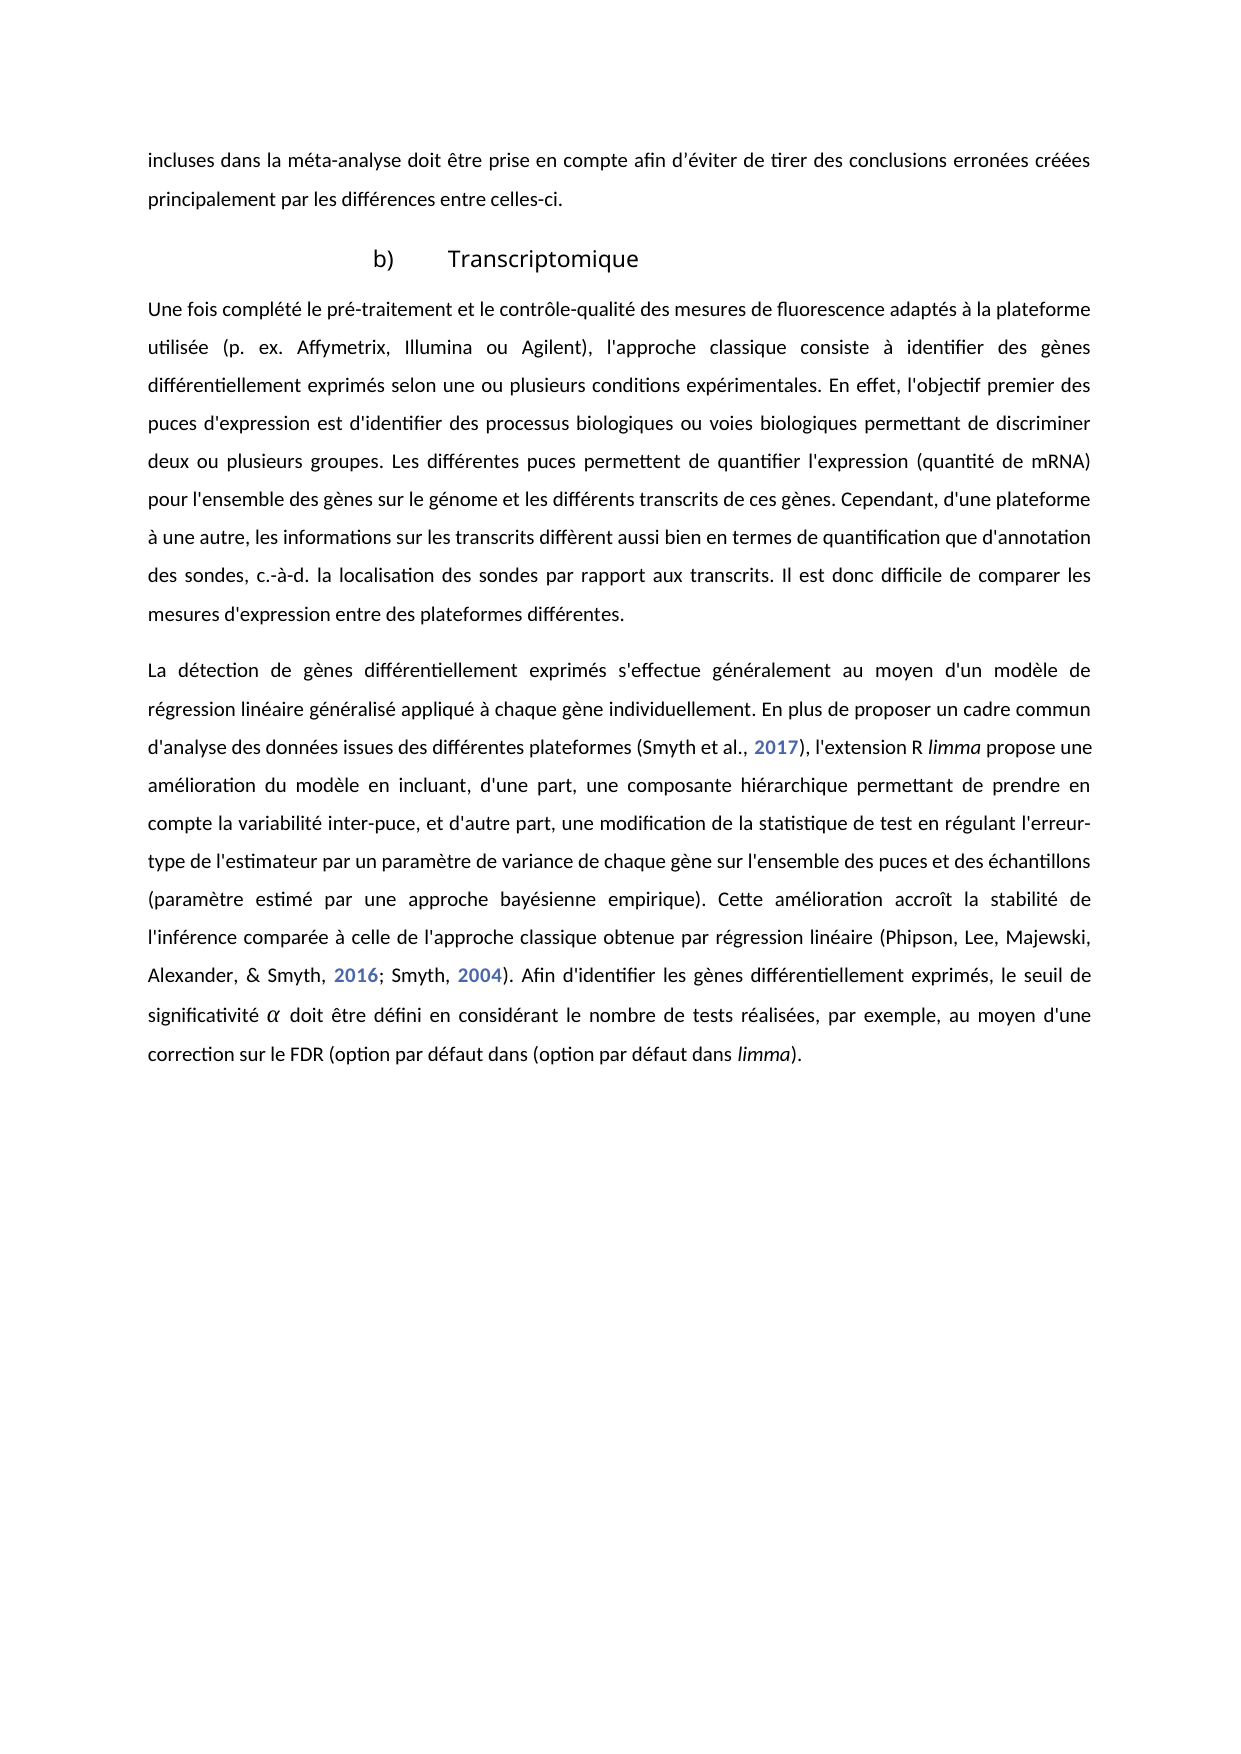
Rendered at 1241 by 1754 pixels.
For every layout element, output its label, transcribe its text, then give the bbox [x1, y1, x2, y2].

subtitle Transcriptomique [373, 243, 1093, 274]
text La détection de gènes différentiellement exprimés s'effectue généralement au moyen d'un modèle de régression linéaire généralisé appliqué à chaque gène individuellement. En plus de proposer un cadre commun d'analyse des données issues des différentes plateformes (Smyth et al., 2017), l'extension R limma propose une amélioration du modèle en incluant, d'une part, une composante hiérarchique permettant de prendre en compte la variabilité inter-puce, et d'autre part, une modification de la statistique de test en régulant l'erreur-type de l'estimateur par un paramètre de variance de chaque gène sur l'ensemble des puces et des échantillons (paramètre estimé par une approche bayésienne empirique). Cette amélioration accroît la stabilité de l'inférence comparée à celle de l'approche classique obtenue par régression linéaire (Phipson, Lee, Majewski, Alexander, & Smyth, 2016; Smyth, 2004). Afin d'identifier les gènes différentiellement exprimés, le seuil de significativité doit être défini en considérant le nombre de tests réalisées, par exemple, au moyen d'une correction sur le FDR (option par défaut dans (option par défaut dans limma). [148, 658, 1093, 1066]
text Une fois complété le pré-traitement et le contrôle-qualité des mesures de fluorescence adaptés à la plateforme utilisée (p. ex. Affymetrix, Illumina ou Agilent), l'approche classique consiste à identifier des gènes différentiellement exprimés selon une ou plusieurs conditions expérimentales. En effet, l'objectif premier des puces d'expression est d'identifier des processus biologiques ou voies biologiques permettant de discriminer deux ou plusieurs groupes. Les différentes puces permettent de quantifier l'expression (quantité de mRNA) pour l'ensemble des gènes sur le génome et les différents transcrits de ces gènes. Cependant, d'une plateforme à une autre, les informations sur les transcrits diffèrent aussi bien en termes de quantification que d'annotation des sondes, c.-à-d. la localisation des sondes par rapport aux transcrits. Il est donc difficile de comparer les mesures d'expression entre des plateformes différentes. [148, 296, 1093, 626]
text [148, 148, 1093, 211]
